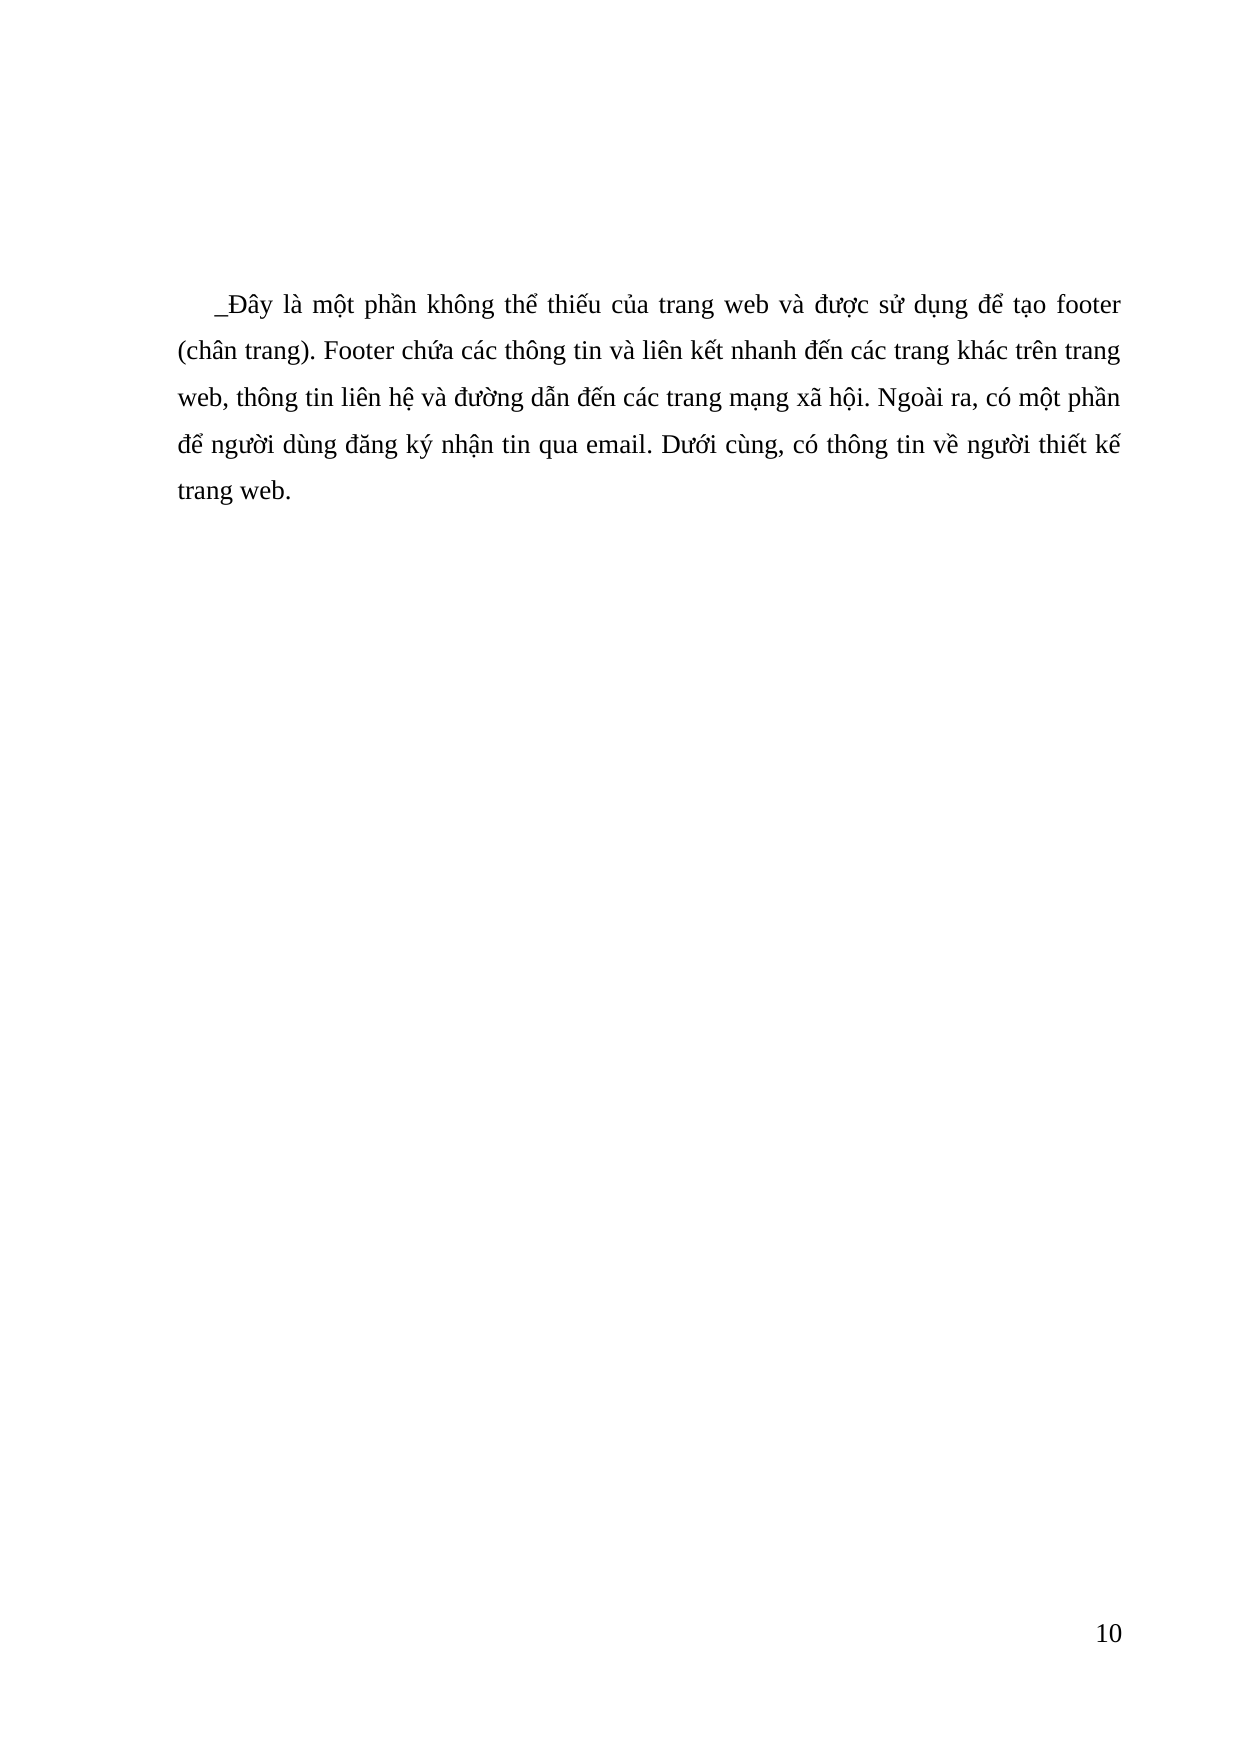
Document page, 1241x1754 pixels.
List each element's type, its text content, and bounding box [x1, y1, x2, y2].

text _Đây là một phần không thể thiếu của trang web và được sử dụng để tạo footer (chân trang). Footer chứa các thông tin và liên kết nhanh đến các trang khác trên trang web, thông tin liên hệ và đường dẫn đến các trang mạng xã hội. Ngoài ra, có một phần để người dùng đăng ký nhận tin qua email. Dưới cùng, có thông tin về người thiết kế trang web. [177, 288, 1122, 506]
